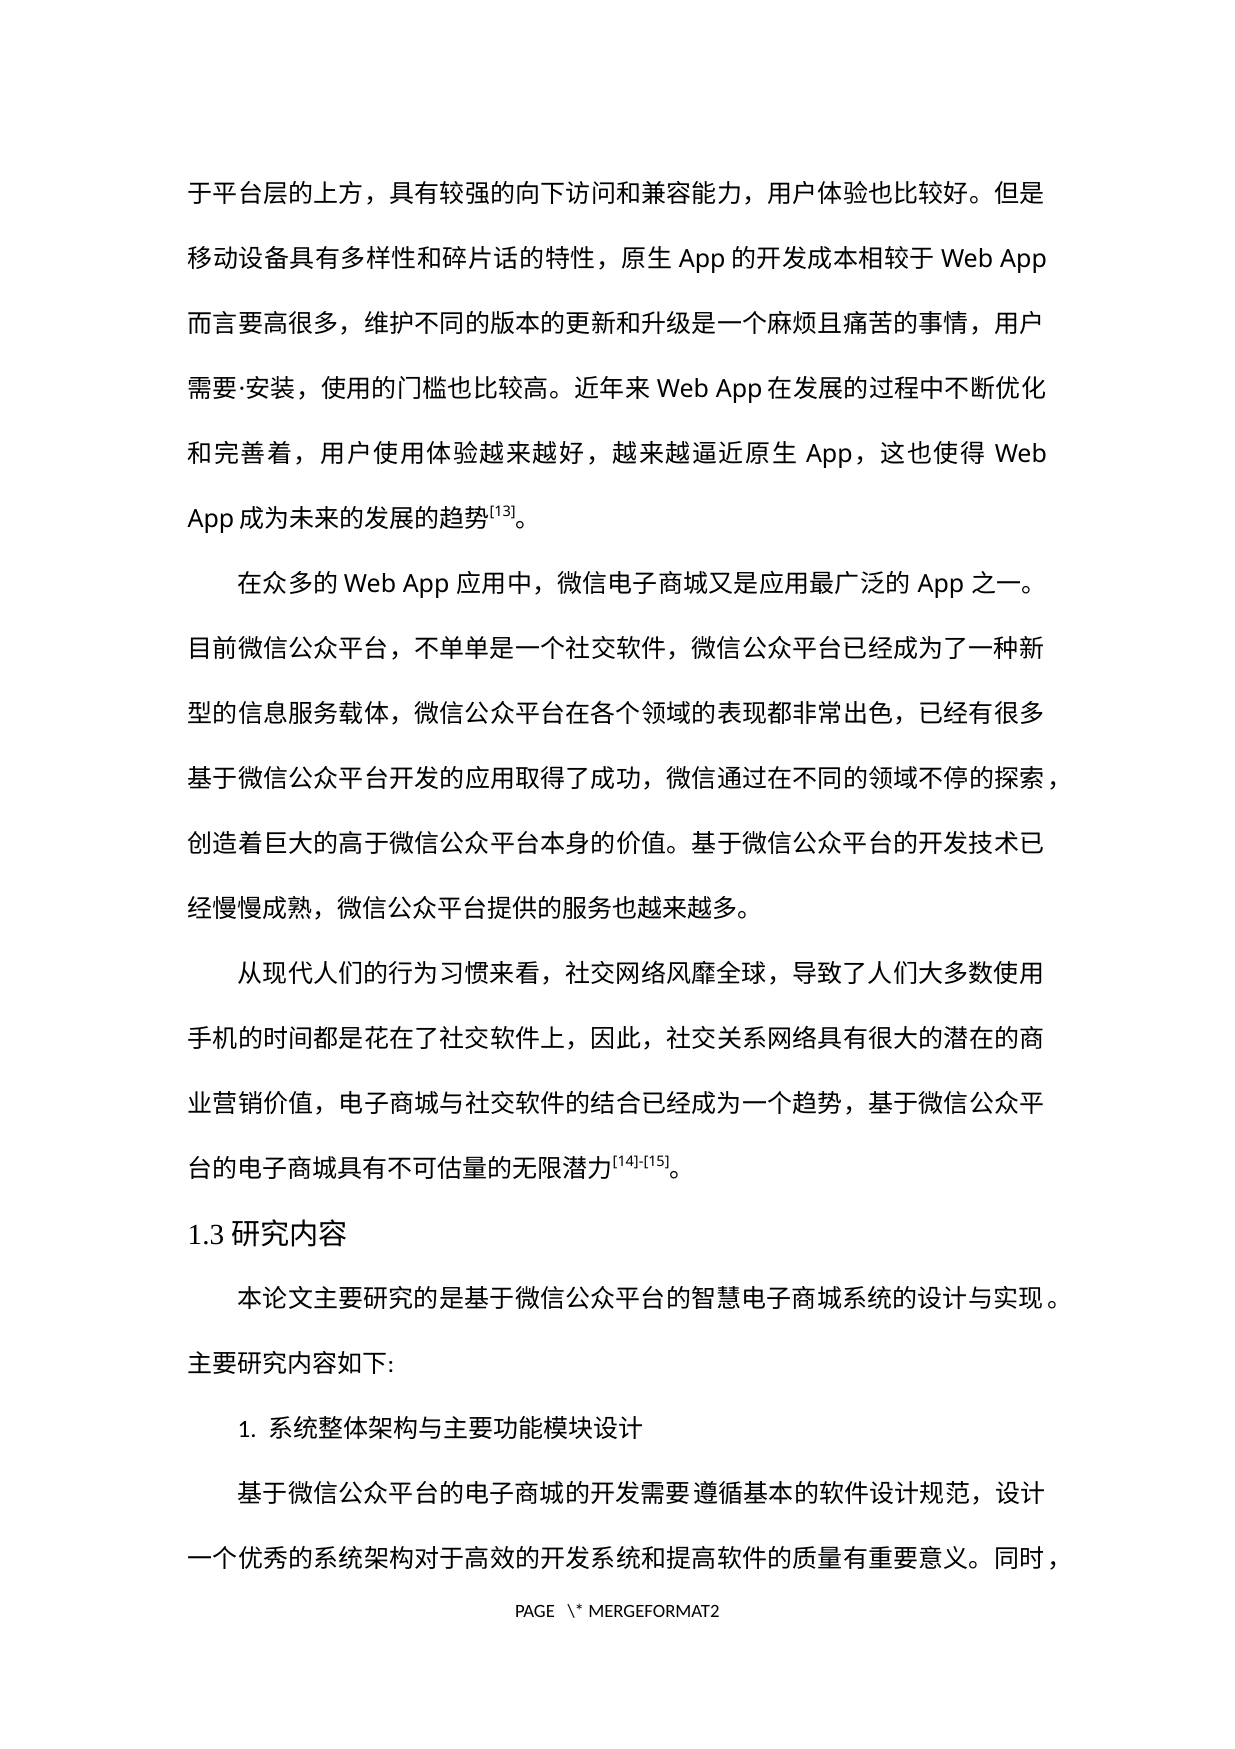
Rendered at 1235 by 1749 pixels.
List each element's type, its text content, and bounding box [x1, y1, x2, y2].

text 1. 系统整体架构与主要功能模块设计 [187, 1394, 1047, 1459]
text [187, 1459, 1047, 1589]
text 本论文主要研究的是基于微信公众平台的智慧电子商城系统的设计与实现。主要研究内容如下: [187, 1264, 1047, 1394]
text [187, 159, 1047, 549]
text 从现代人们的行为习惯来看，社交网络风靡全球，导致了人们大多数使用手机的时间都是花在了社交软件上，因此，社交关系网络具有很大的潜在的商业营销价值，电子商城与社交软件的结合已经成为一个趋势，基于微信公众平台的电子商城具有不可估量的无限潜力[14]-[15]。 [187, 939, 1047, 1199]
text 在众多的Web App 应用中，微信电子商城又是应用最广泛的 App 之一。目前微信公众平台，不单单是一个社交软件，微信公众平台已经成为了一种新型的信息服务载体，微信公众平台在各个领域的表现都非常出色，已经有很多基于微信公众平台开发的应用取得了成功，微信通过在不同的领域不停的探索，创造着巨大的高于微信公众平台本身的价值。基于微信公众平台的开发技术已经慢慢成熟，微信公众平台提供的服务也越来越多。 [187, 549, 1047, 939]
text 1.3 研究内容 [187, 1199, 1047, 1264]
